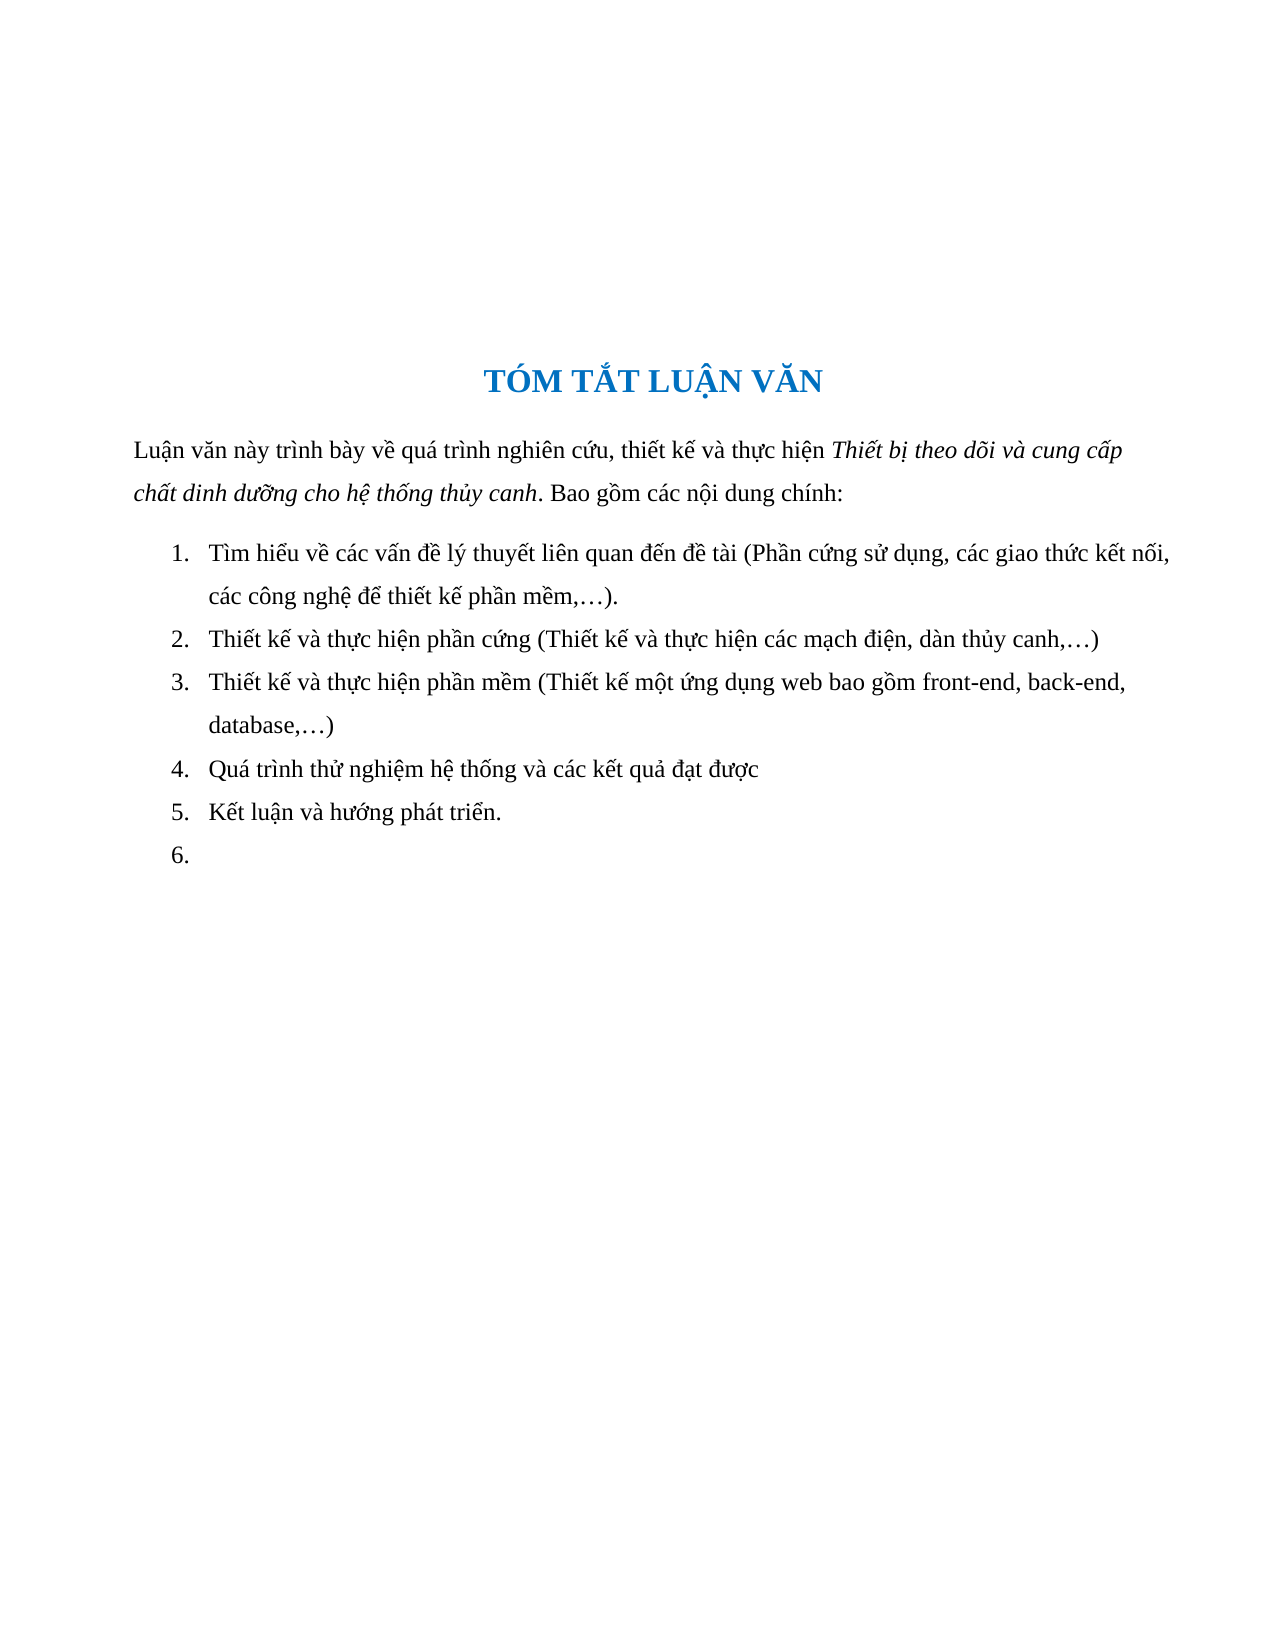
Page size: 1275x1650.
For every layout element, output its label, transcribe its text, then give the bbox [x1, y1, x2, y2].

list Quá trình thử nghiệm hệ thống và các kết quả đạt được [171, 754, 1173, 782]
list Tìm hiểu về các vấn đề lý thuyết liên quan đến đề tài (Phần cứng sử dụng, các giao thức kết nối, các công nghệ để thiết kế phần mềm,…). [171, 538, 1173, 610]
list Thiết kế và thực hiện phần cứng (Thiết kế và thực hiện các mạch điện, dàn thủy canh,…) [171, 624, 1173, 653]
text TÓM TẮT LUẬN VĂN [133, 361, 1173, 399]
text Luận văn này trình bày về quá trình nghiên cứu, thiết kế và thực hiện Thiết bị theo dõi và cung cấp chất dinh dưỡng cho hệ thống thủy canh. Bao gồm các nội dung chính: [133, 435, 1173, 507]
list Thiết kế và thực hiện phần mềm (Thiết kế một ứng dụng web bao gồm front-end, back-end, database,…) [171, 667, 1173, 739]
list Kết luận và hướng phát triển. [171, 797, 1173, 826]
